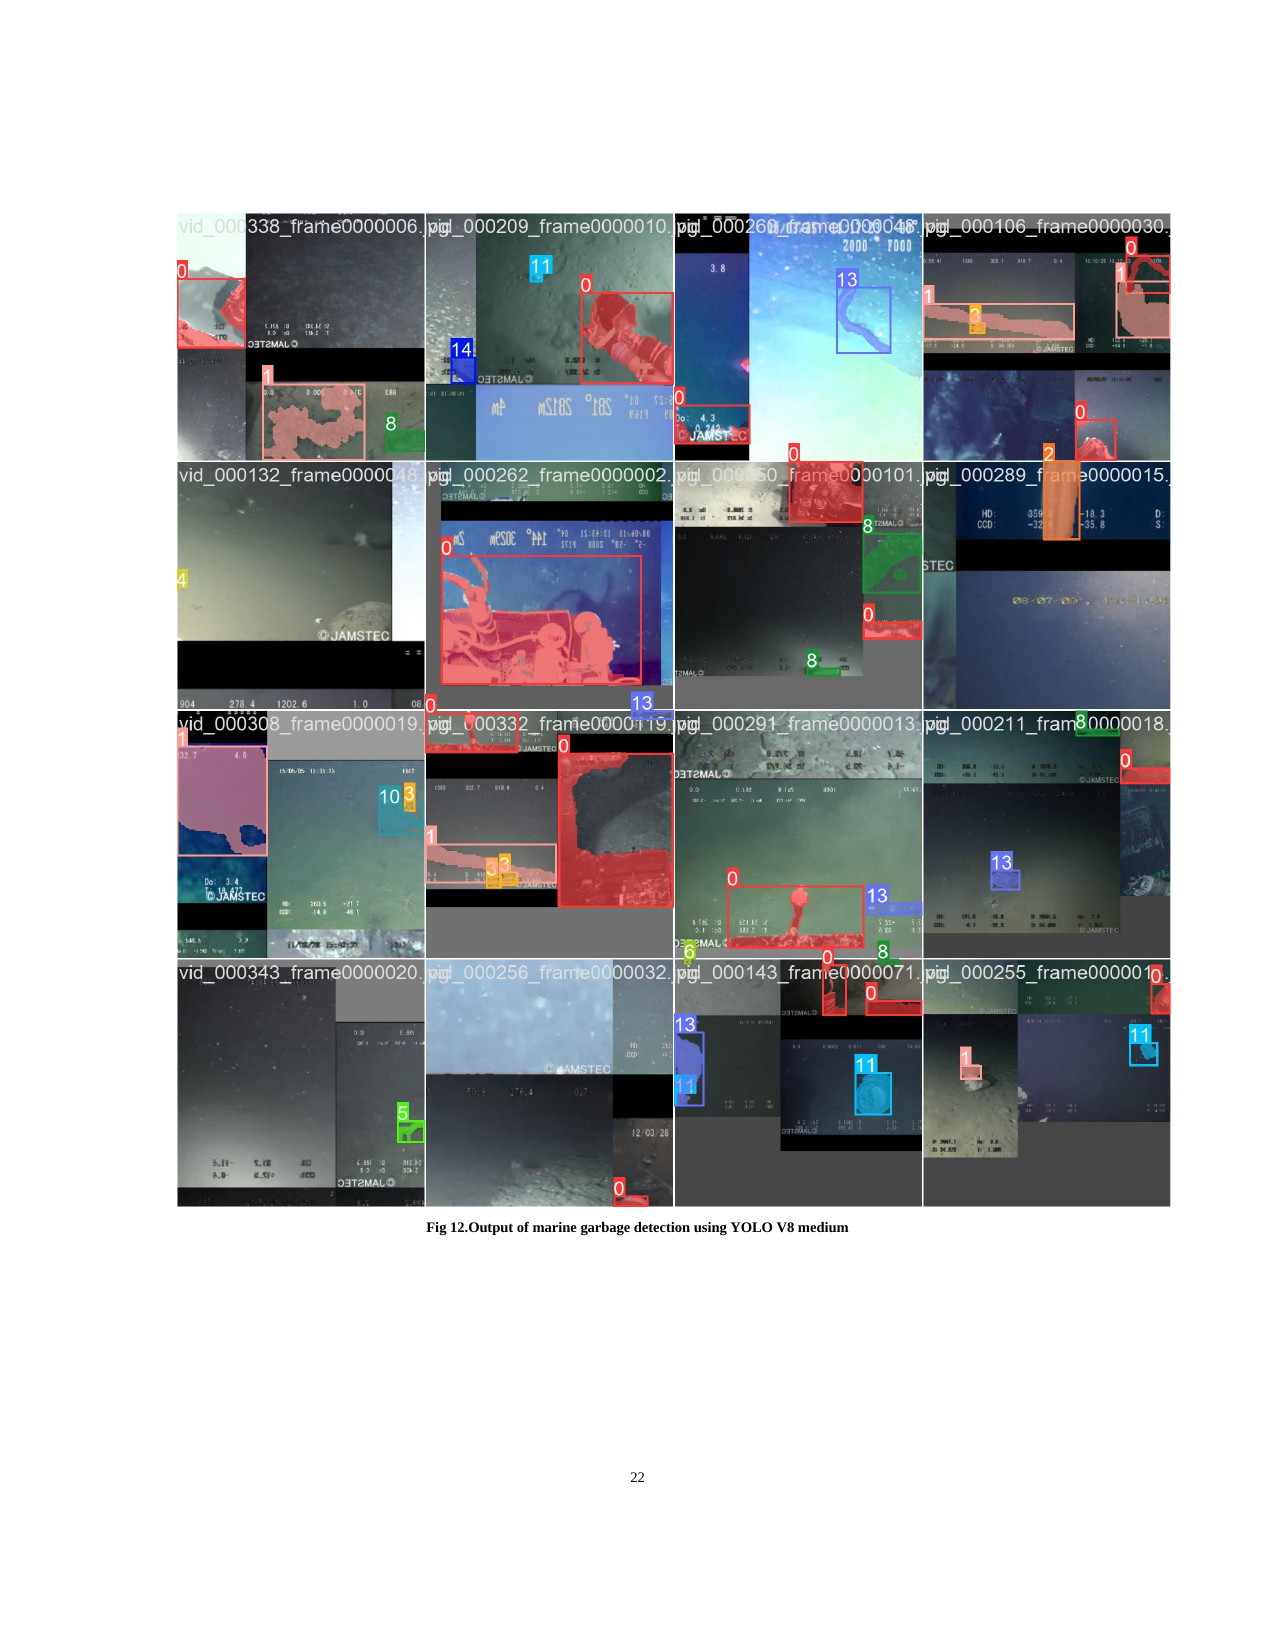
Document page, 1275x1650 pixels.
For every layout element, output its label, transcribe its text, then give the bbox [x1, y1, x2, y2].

picture [177, 212, 1171, 1207]
text Fig 12.Output of marine garbage detection using YOLO V8 medium [177, 1207, 1098, 1235]
